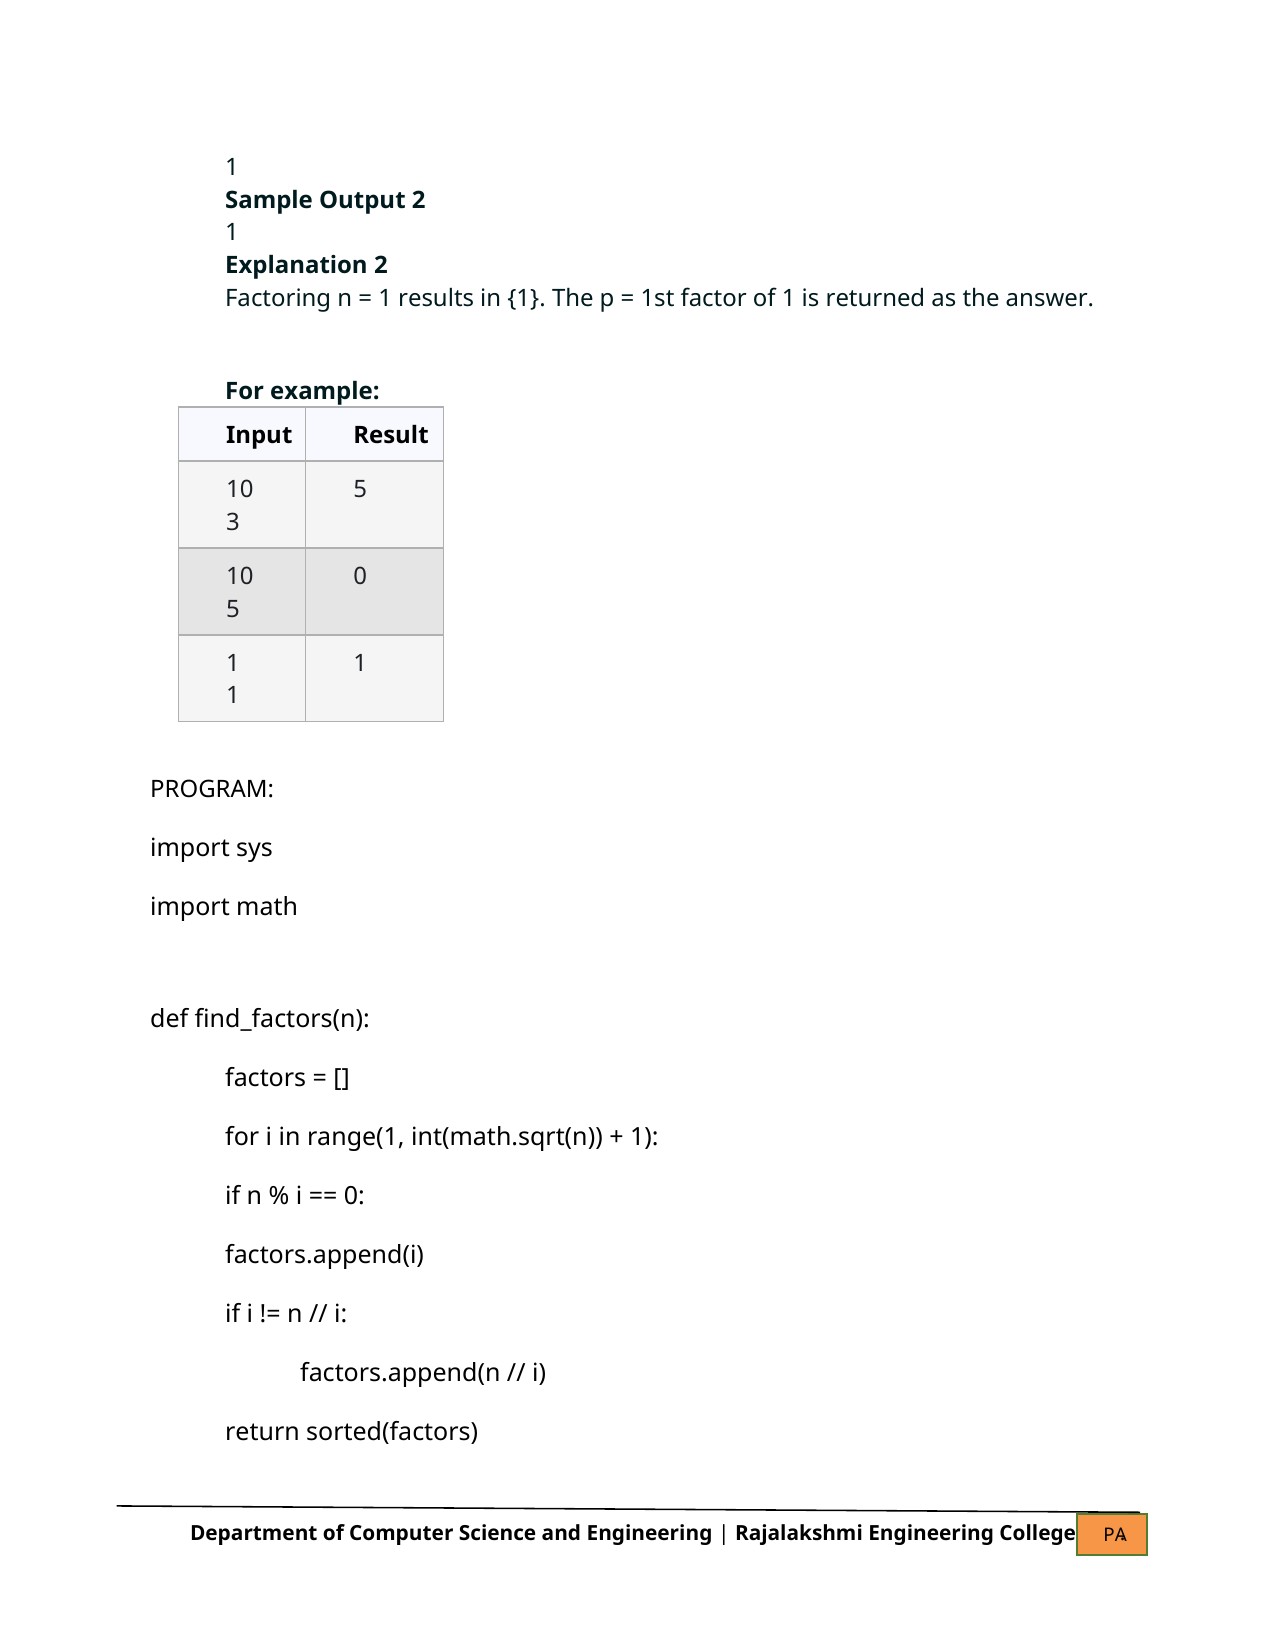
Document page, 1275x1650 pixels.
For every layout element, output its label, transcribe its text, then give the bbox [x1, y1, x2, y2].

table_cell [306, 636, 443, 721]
text factors.append(n // i) [150, 1355, 1125, 1389]
text factors = [] [150, 1059, 1125, 1093]
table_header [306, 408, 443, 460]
text Explanation 2 [225, 248, 1125, 280]
text factors.append(i) [150, 1237, 1125, 1271]
text 1 [225, 150, 1125, 183]
text def find_factors(n): [150, 1000, 1125, 1034]
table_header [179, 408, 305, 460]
text if n % i == 0: [150, 1177, 1125, 1212]
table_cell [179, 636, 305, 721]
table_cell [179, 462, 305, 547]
text for i in range(1, int(math.sqrt(n)) + 1): [150, 1118, 1125, 1152]
text import math [150, 888, 1125, 922]
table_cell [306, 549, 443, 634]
text PROGRAM: [150, 772, 1125, 804]
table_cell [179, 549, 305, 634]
text Factoring n = 1 results in {1}. The p = 1st factor of 1 is returned as the answer. [225, 280, 1125, 313]
text import sys [150, 829, 1125, 863]
text 1 [225, 215, 1125, 248]
text if i != n // i: [150, 1296, 1125, 1330]
text For example: [225, 374, 1125, 406]
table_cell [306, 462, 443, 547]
text return sorted(factors) [150, 1414, 1125, 1448]
text Sample Output 2 [225, 183, 1125, 215]
